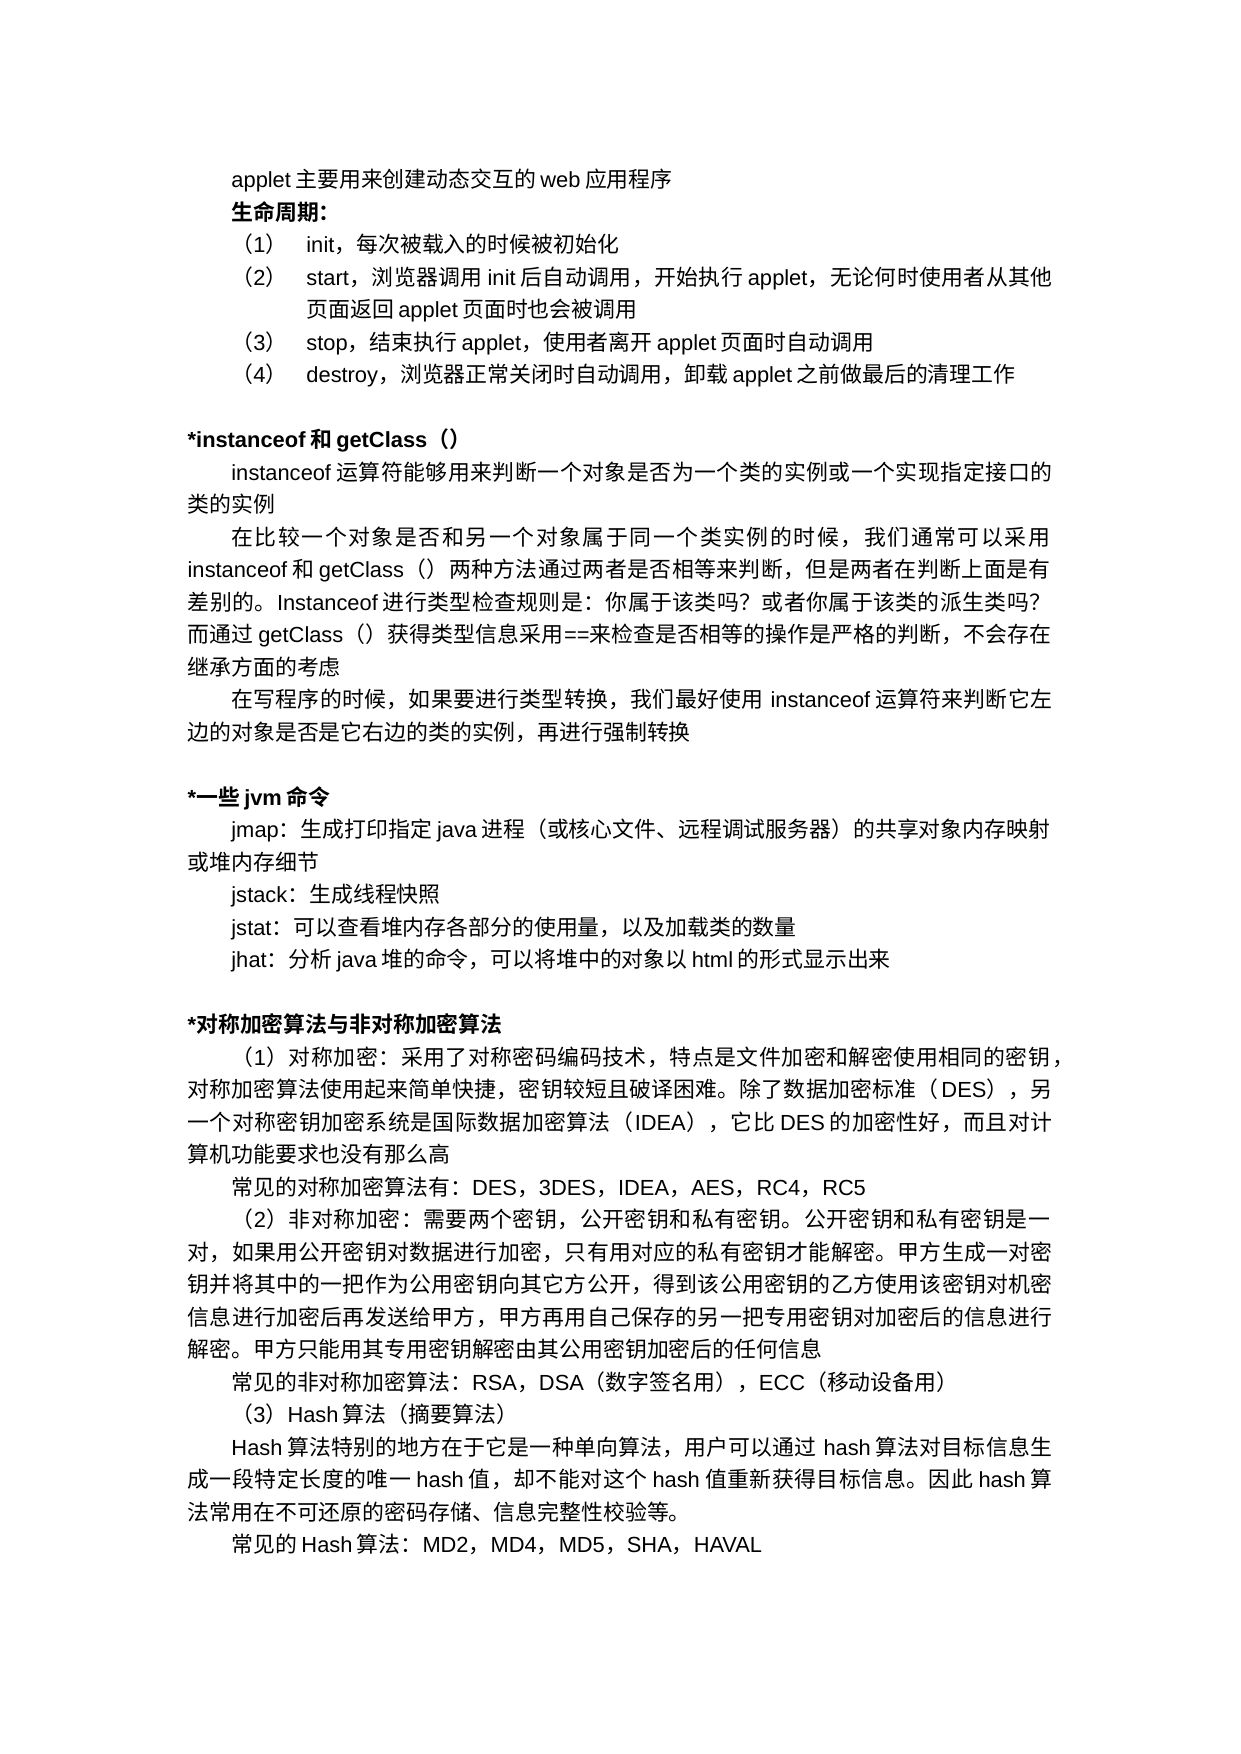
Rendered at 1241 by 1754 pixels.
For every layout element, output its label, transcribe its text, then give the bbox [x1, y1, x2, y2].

text jstack：生成线程快照 [187, 877, 1053, 909]
text （1）对称加密：采用了对称密码编码技术，特点是文件加密和解密使用相同的密钥，对称加密算法使用起来简单快捷，密钥较短且破译困难。除了数据加密标准（DES），另一个对称密钥加密系统是国际数据加密算法（IDEA），它比DES的加密性好，而且对计算机功能要求也没有那么高 [187, 1039, 1053, 1169]
text *instanceof和getClass（） [187, 422, 1053, 454]
text 生命周期： [187, 194, 1053, 227]
text 常见的非对称加密算法：RSA，DSA（数字签名用），ECC（移动设备用） [187, 1364, 1053, 1397]
text instanceof运算符能够用来判断一个对象是否为一个类的实例或一个实现指定接口的类的实例 [187, 454, 1053, 519]
list start，浏览器调用init后自动调用，开始执行applet，无论何时使用者从其他页面返回applet页面时也会被调用 [231, 259, 1053, 324]
text Hash算法特别的地方在于它是一种单向算法，用户可以通过hash算法对目标信息生成一段特定长度的唯一hash值，却不能对这个hash值重新获得目标信息。因此hash算法常用在不可还原的密码存储、信息完整性校验等。 [187, 1429, 1053, 1527]
text jstat：可以查看堆内存各部分的使用量，以及加载类的数量 [187, 909, 1053, 942]
text applet主要用来创建动态交互的web应用程序 [187, 162, 1053, 194]
text jhat：分析java堆的命令，可以将堆中的对象以html的形式显示出来 [187, 942, 1053, 974]
list init，每次被载入的时候被初始化 [231, 227, 1053, 259]
text 在写程序的时候，如果要进行类型转换，我们最好使用instanceof运算符来判断它左边的对象是否是它右边的类的实例，再进行强制转换 [187, 682, 1053, 747]
text （3）Hash算法（摘要算法） [187, 1397, 1053, 1429]
text 在比较一个对象是否和另一个对象属于同一个类实例的时候，我们通常可以采用instanceof和getClass（）两种方法通过两者是否相等来判断，但是两者在判断上面是有差别的。Instanceof进行类型检查规则是：你属于该类吗？或者你属于该类的派生类吗？而通过getClass（）获得类型信息采用==来检查是否相等的操作是严格的判断，不会存在继承方面的考虑 [187, 519, 1053, 682]
text *对称加密算法与非对称加密算法 [187, 1007, 1053, 1039]
text jmap：生成打印指定java进程（或核心文件、远程调试服务器）的共享对象内存映射或堆内存细节 [187, 812, 1053, 877]
text *一些jvm命令 [187, 779, 1053, 812]
list stop，结束执行applet，使用者离开applet页面时自动调用 [231, 324, 1053, 357]
list destroy，浏览器正常关闭时自动调用，卸载applet之前做最后的清理工作 [231, 357, 1053, 389]
text 常见的Hash算法：MD2，MD4，MD5，SHA，HAVAL [187, 1527, 1053, 1559]
text 常见的对称加密算法有：DES，3DES，IDEA，AES，RC4，RC5 [187, 1169, 1053, 1202]
text （2）非对称加密：需要两个密钥，公开密钥和私有密钥。公开密钥和私有密钥是一对，如果用公开密钥对数据进行加密，只有用对应的私有密钥才能解密。甲方生成一对密钥并将其中的一把作为公用密钥向其它方公开，得到该公用密钥的乙方使用该密钥对机密信息进行加密后再发送给甲方，甲方再用自己保存的另一把专用密钥对加密后的信息进行解密。甲方只能用其专用密钥解密由其公用密钥加密后的任何信息 [187, 1202, 1053, 1364]
